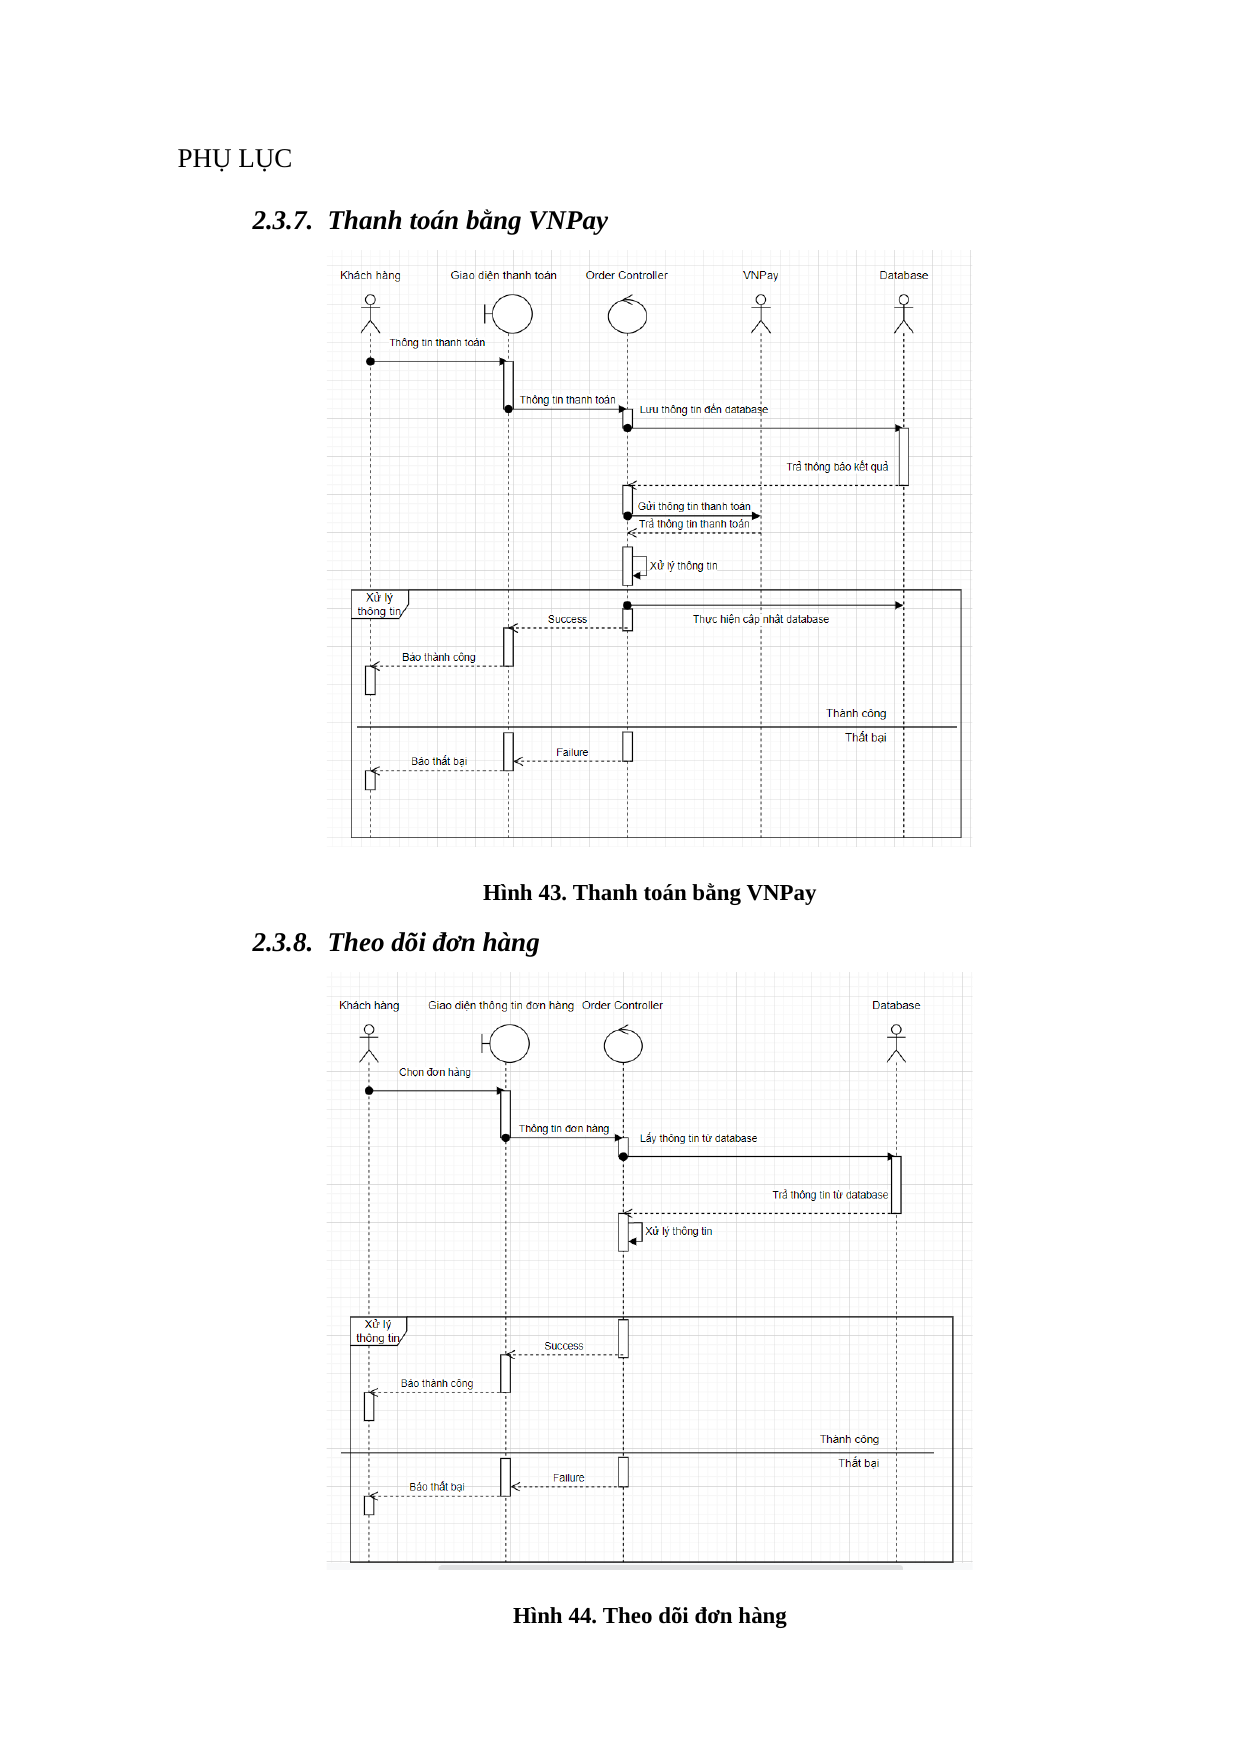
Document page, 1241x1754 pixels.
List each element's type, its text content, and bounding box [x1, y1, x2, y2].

picture [326, 972, 973, 1570]
subtitle Theo dõi đơn hàng [252, 926, 1122, 957]
picture [326, 250, 973, 847]
text Hình 54. Thanh toán bằng VNPay [177, 879, 1122, 905]
subtitle Thanh toán bằng VNPay [252, 204, 1122, 235]
text Hình 55. Theo dõi đơn hàng [177, 1602, 1122, 1628]
